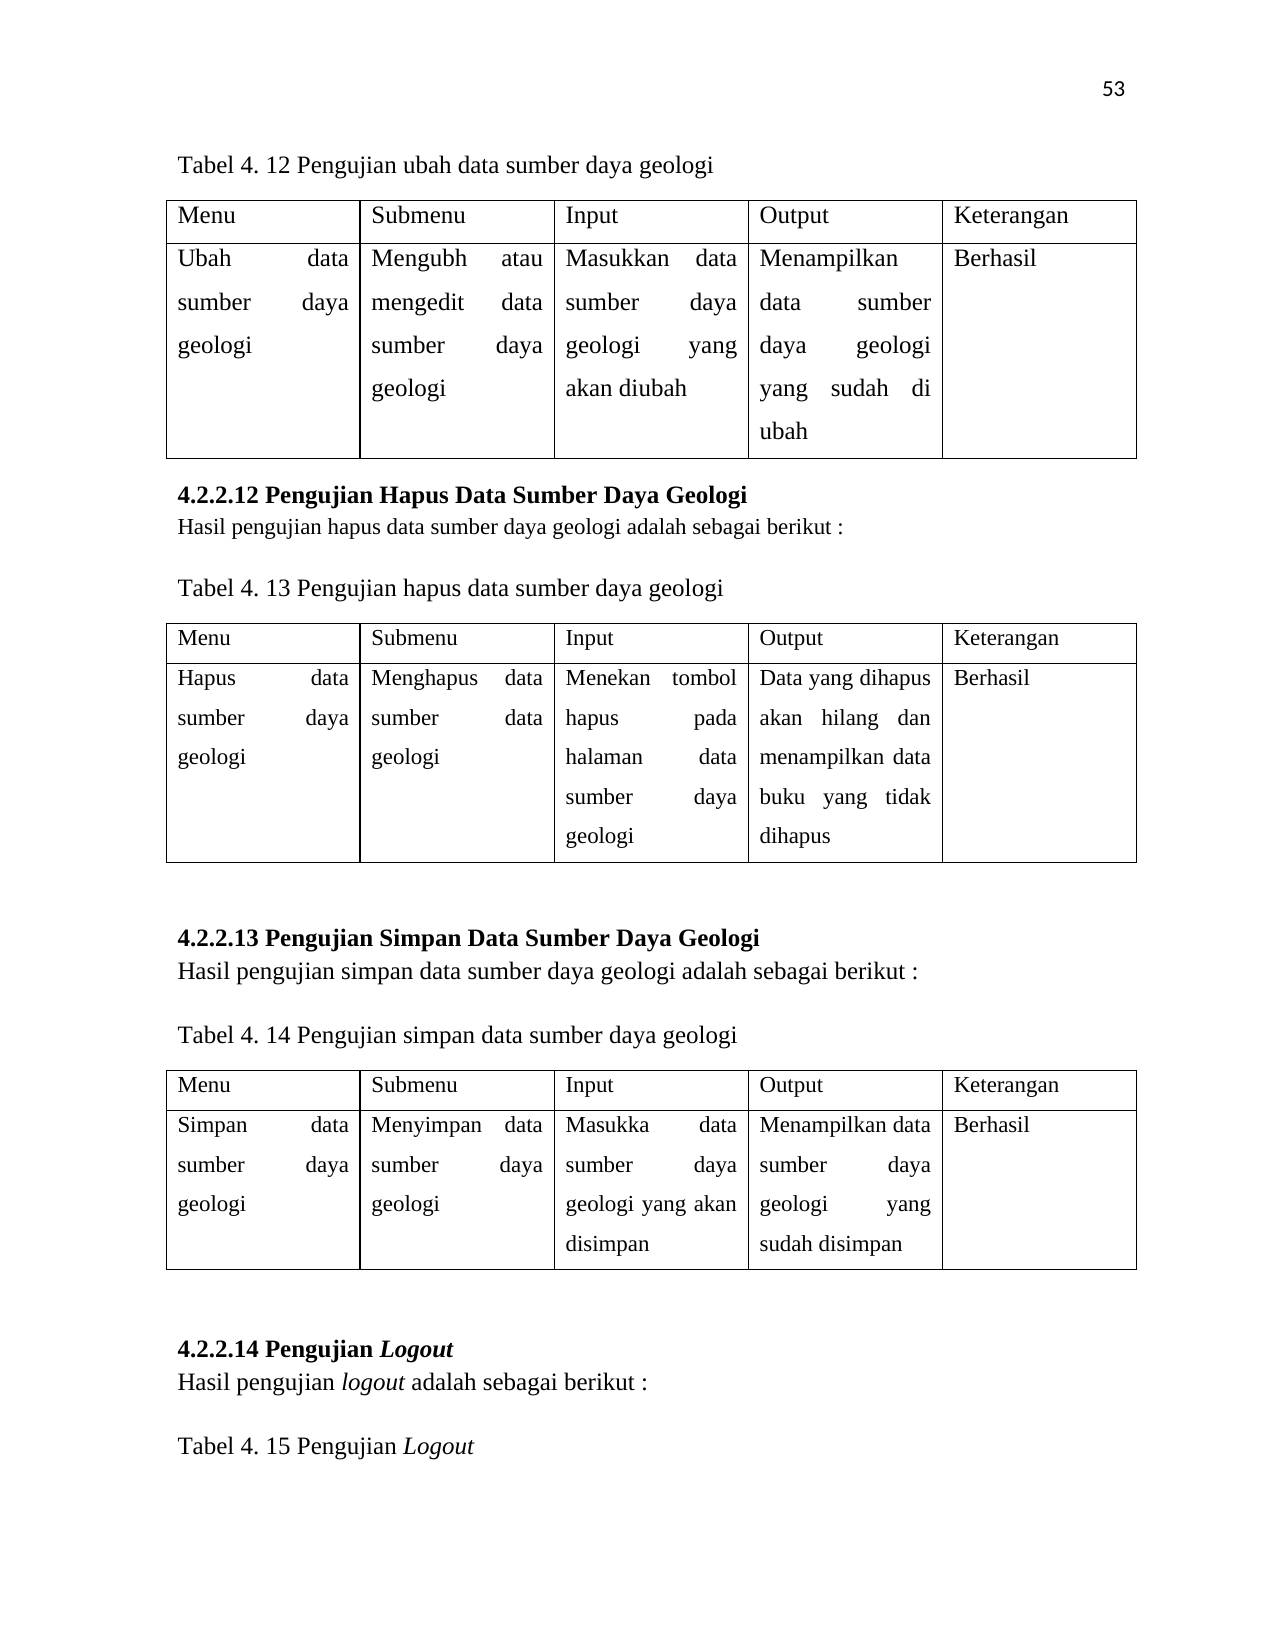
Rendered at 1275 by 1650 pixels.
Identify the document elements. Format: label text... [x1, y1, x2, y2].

table_cell Mengubh atau mengedit data sumber daya geologi [361, 244, 554, 458]
table_cell Menghapus data sumber data geologi [361, 664, 554, 862]
subtitle 4.2.2.12 Pengujian Hapus Data Sumber Daya Geologi [177, 480, 1125, 508]
table_header Input [555, 1071, 748, 1110]
subtitle 4.2.2.13 Pengujian Simpan Data Sumber Daya Geologi [177, 923, 1125, 952]
table_header Submenu [361, 1071, 554, 1110]
table_header Input [555, 624, 748, 663]
table_header Menu [167, 1071, 359, 1110]
table_cell Menekan tombol hapus pada halaman data sumber daya geologi [555, 664, 748, 862]
table_header Output [749, 201, 942, 242]
text Tabel 4. 14 Pengujian simpan data sumber daya geologi [177, 1020, 1125, 1049]
table_header Input [555, 201, 748, 242]
table_header Submenu [361, 624, 554, 663]
table_header Keterangan [943, 624, 1136, 663]
table_cell Ubah data sumber daya geologi [167, 244, 359, 458]
table_cell Simpan data sumber daya geologi [167, 1111, 359, 1269]
table_cell Menyimpan data sumber daya geologi [361, 1111, 554, 1269]
text Hasil pengujian simpan data sumber daya geologi adalah sebagai berikut : [177, 956, 1125, 985]
table_header Keterangan [943, 201, 1136, 242]
table_header Menu [167, 624, 359, 663]
table_cell Berhasil [943, 664, 1136, 862]
text Hasil pengujian logout adalah sebagai berikut : [177, 1367, 1125, 1396]
subtitle 4.2.2.14 Pengujian Logout [177, 1334, 1125, 1363]
table_cell Berhasil [943, 244, 1136, 458]
text Hasil pengujian hapus data sumber daya geologi adalah sebagai berikut : [177, 513, 1125, 539]
table_cell Berhasil [943, 1111, 1136, 1269]
table_header Output [749, 1071, 942, 1110]
table_cell Data yang dihapus akan hilang dan menampilkan data buku yang tidak dihapus [749, 664, 942, 862]
text Tabel 4. 13 Pengujian hapus data sumber daya geologi [177, 573, 1125, 602]
table_header Output [749, 624, 942, 663]
table_cell Menampilkan data sumber daya geologi yang sudah di ubah [749, 244, 942, 458]
table_cell Hapus data sumber daya geologi [167, 664, 359, 862]
table_cell Masukka data sumber daya geologi yang akan disimpan [555, 1111, 748, 1269]
table_cell Masukkan data sumber daya geologi yang akan diubah [555, 244, 748, 458]
table_header Submenu [361, 201, 554, 242]
text Tabel 4. 12 Pengujian ubah data sumber daya geologi [177, 150, 1125, 179]
table_header Keterangan [943, 1071, 1136, 1110]
table_header Menu [167, 201, 359, 242]
text Tabel 4. 15 Pengujian Logout [177, 1431, 1125, 1460]
table_cell Menampilkan data sumber daya geologi yang sudah disimpan [749, 1111, 942, 1269]
